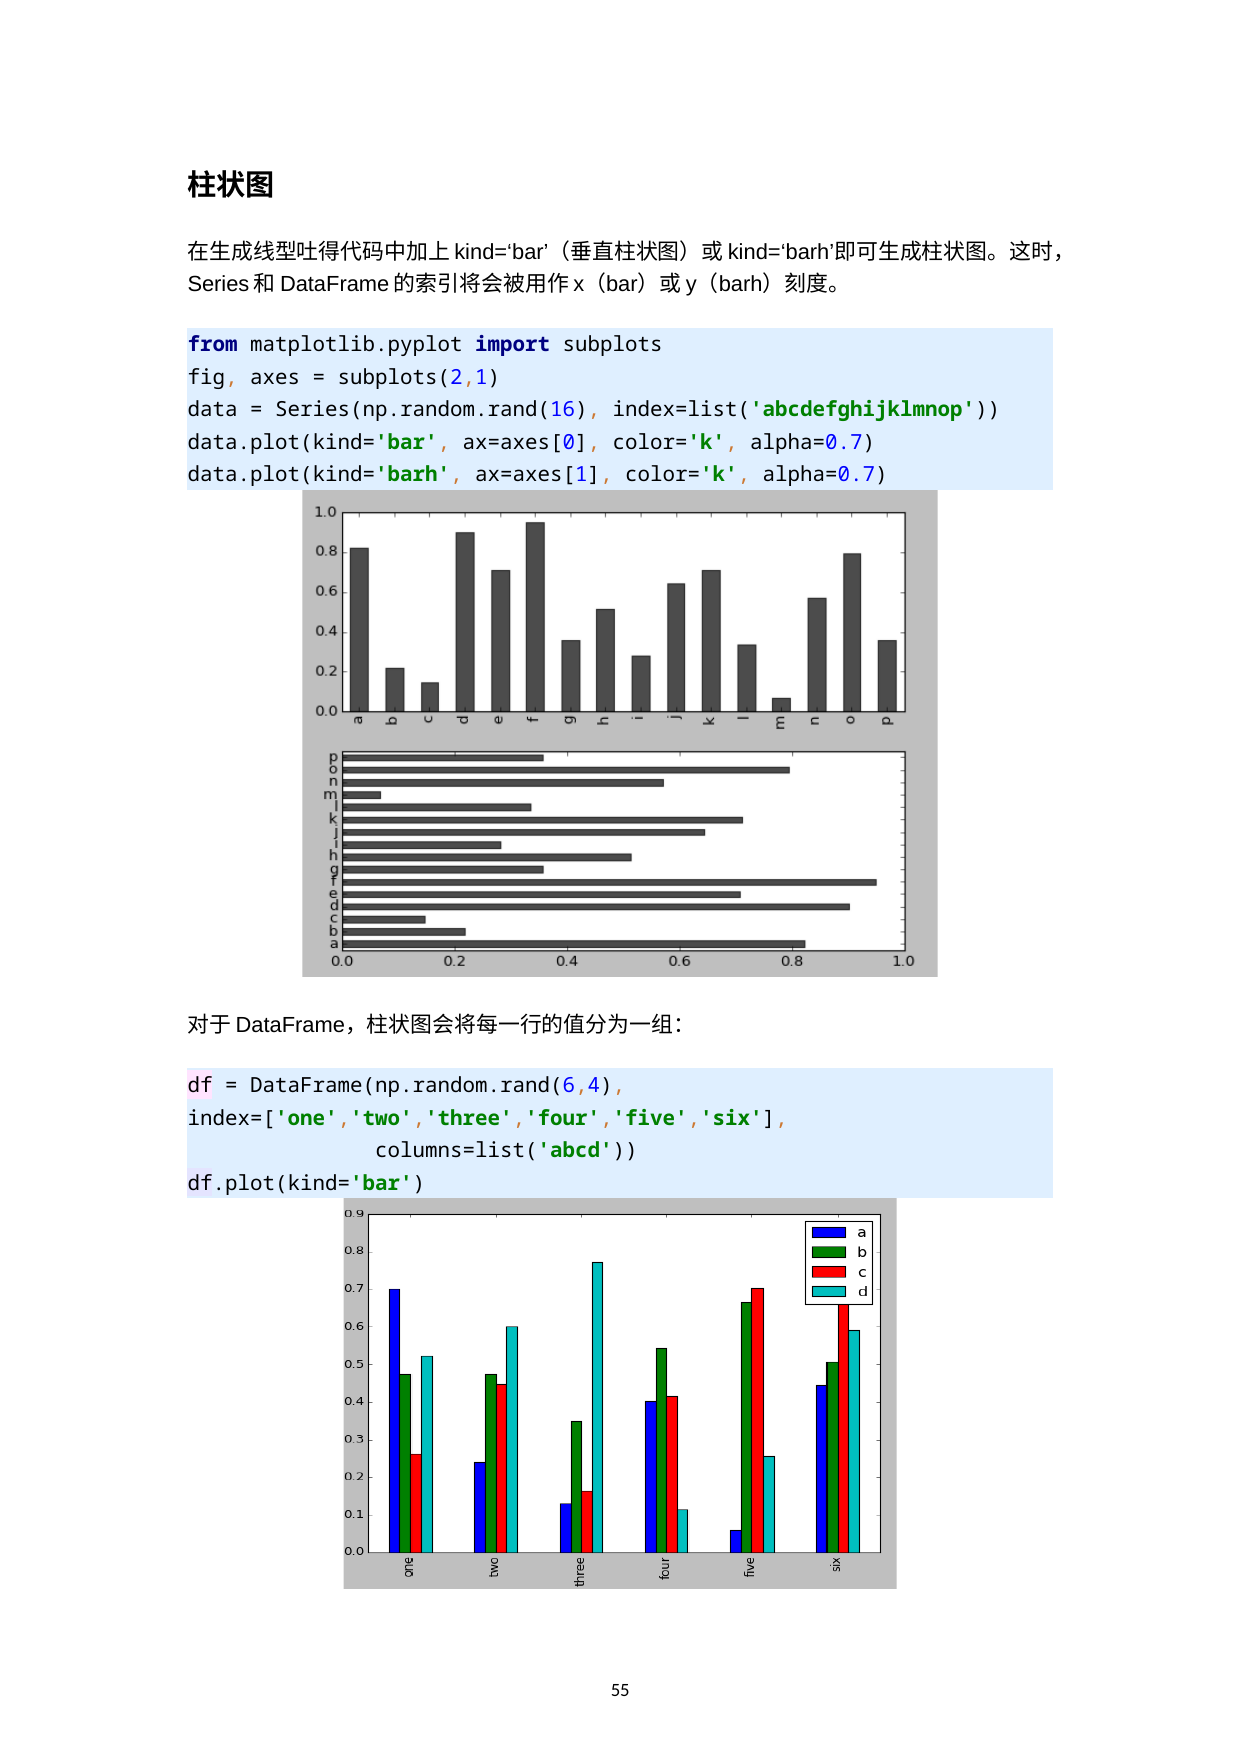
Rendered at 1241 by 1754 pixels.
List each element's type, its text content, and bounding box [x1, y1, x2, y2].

text df = DataFrame(np.random.rand(6,4), index=['one','two','three','four','five','six'], columns=list('abcd')) df.plot(kind='bar') [187, 1068, 1053, 1198]
picture [343, 1198, 897, 1589]
text from matplotlib.pyplot import subplots fig, axes = subplots(2,1) data = Series(np.random.rand(16), index=list('abcdefghijklmnop')) data.plot(kind='bar', ax=axes[0], color='k', alpha=0.7) data.plot(kind='barh', ax=axes[1], color='k', alpha=0.7) [187, 328, 1053, 490]
subtitle 柱状图 [187, 162, 1053, 204]
picture [302, 490, 938, 977]
text 在生成线型吐得代码中加上kind=‘bar’（垂直柱状图）或kind=‘barh’即可生成柱状图。这时，Series和DataFrame的索引将会被用作x（bar）或y（barh）刻度。 [187, 233, 1053, 298]
text 对于DataFrame，柱状图会将每一行的值分为一组： [187, 1007, 1053, 1039]
